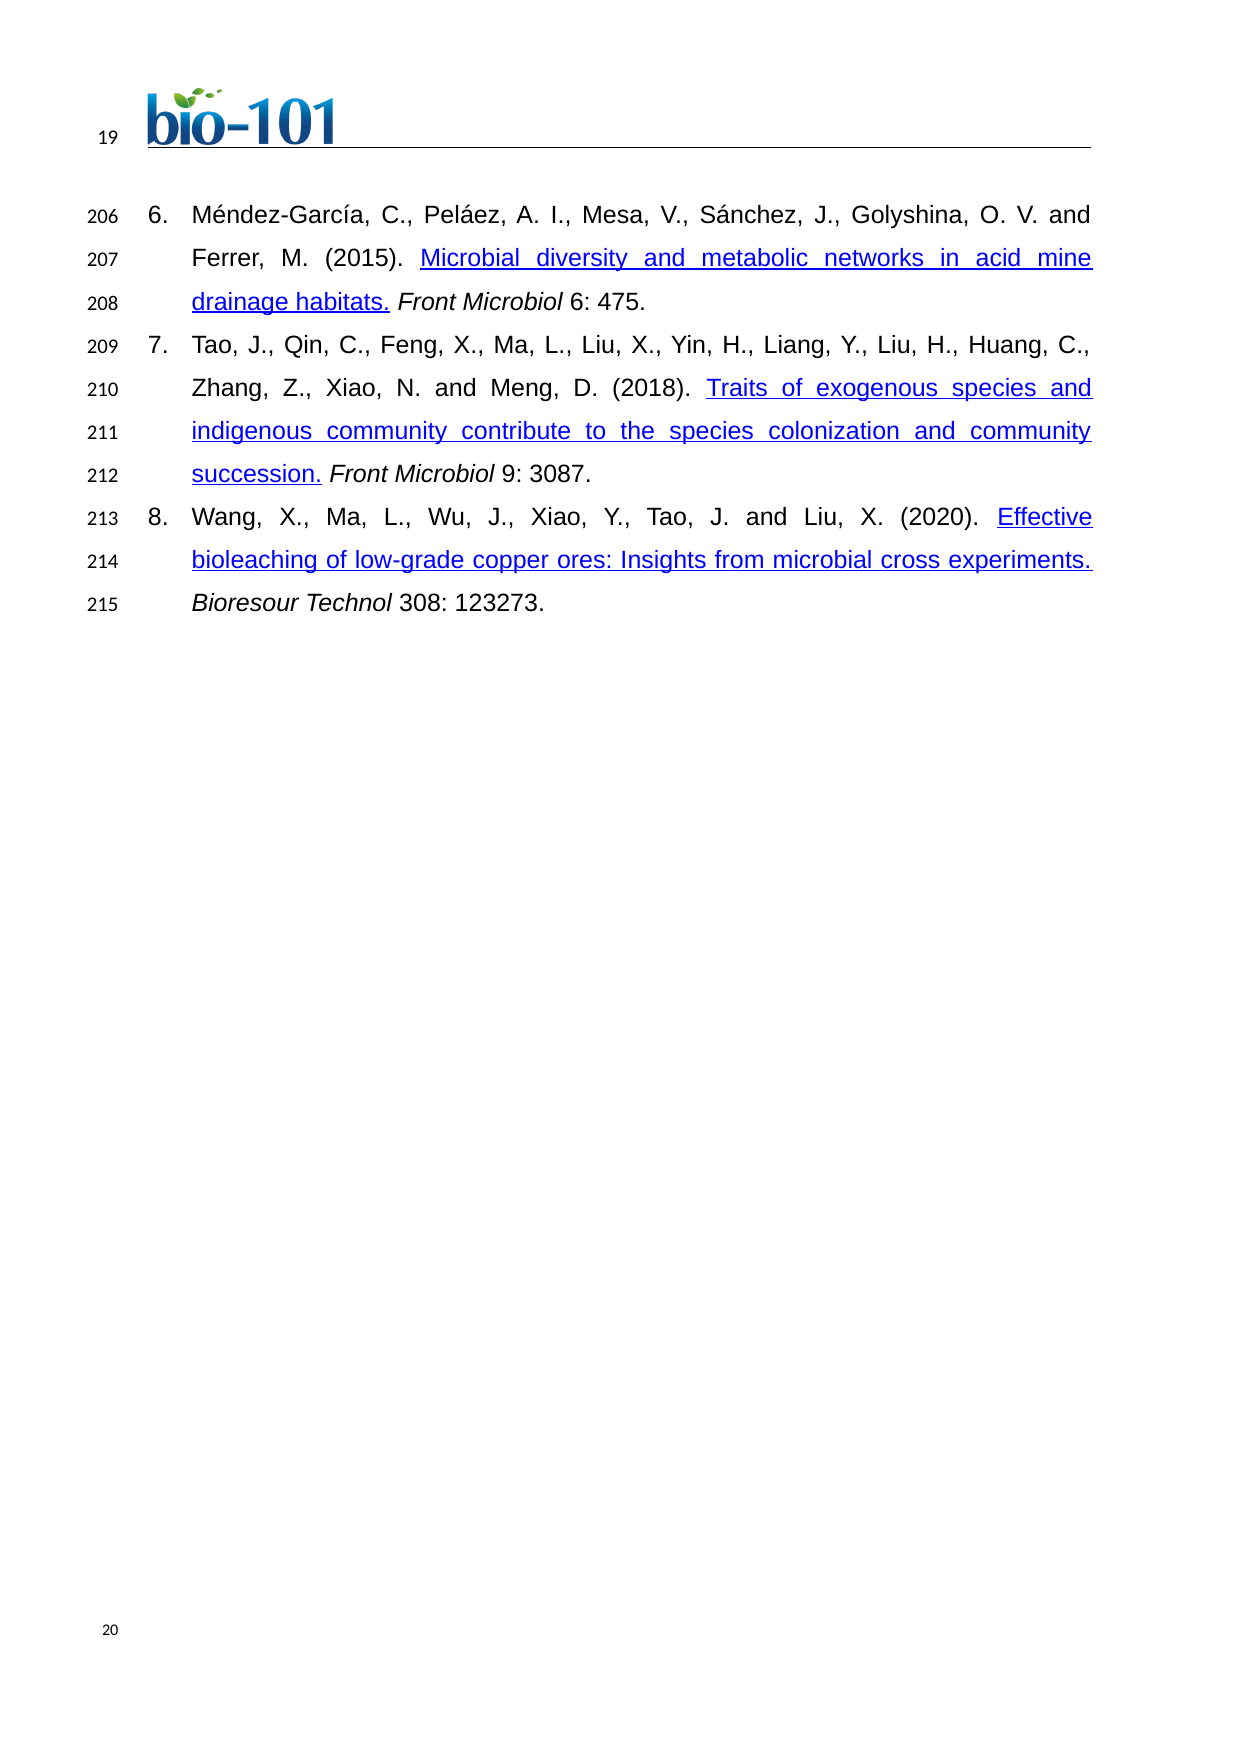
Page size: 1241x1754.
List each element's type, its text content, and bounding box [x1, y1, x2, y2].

list Méndez-García, C., Peláez, A. I., Mesa, V., Sánchez, J., Golyshina, O. V. and Ferrer, M. (2015). Microbial diversity and metabolic networks in acid mine drainage habitats. Front Microbiol 6: 475. [148, 200, 1092, 315]
list Tao, J., Qin, C., Feng, X., Ma, L., Liu, X., Yin, H., Liang, Y., Liu, H., Huang, C., Zhang, Z., Xiao, N. and Meng, D. (2018). Traits of exogenous species and indigenous community contribute to the species colonization and community succession. Front Microbiol 9: 3087. [148, 330, 1092, 488]
list Wang, X., Ma, L., Wu, J., Xiao, Y., Tao, J. and Liu, X. (2020). Effective bioleaching of low-grade copper ores: Insights from microbial cross experiments. Bioresour Technol 308: 123273. [148, 502, 1092, 617]
picture [147, 88, 333, 145]
